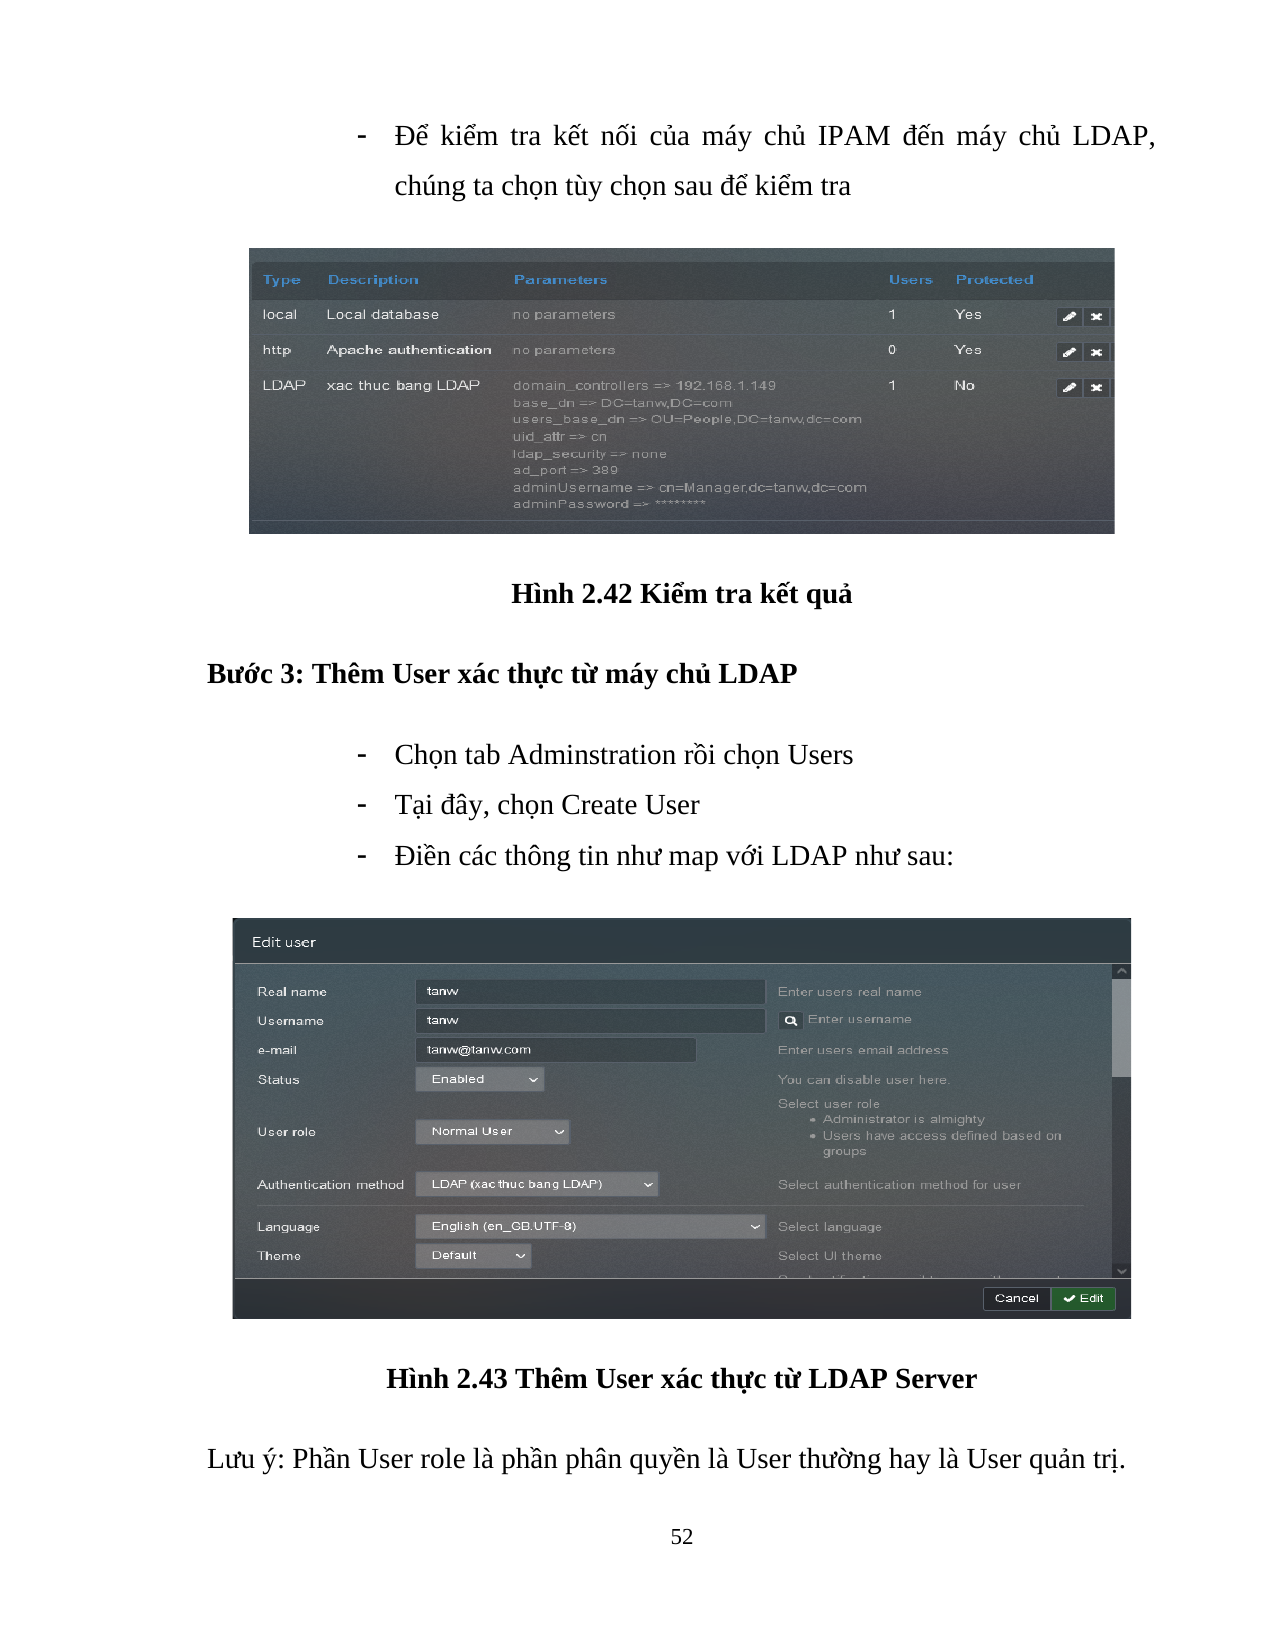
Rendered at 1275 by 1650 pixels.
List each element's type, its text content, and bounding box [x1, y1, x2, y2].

text Hình 2.42 Kiểm tra kết quả [207, 576, 1157, 610]
picture [232, 918, 1132, 1319]
text Bước 3: Thêm User xác thực từ máy chủ LDAP [207, 657, 1157, 690]
text Hình 2.43 Thêm User xác thực từ LDAP Server [207, 1361, 1157, 1395]
list Tại đây, chọn Create User [357, 787, 1157, 821]
list Để kiểm tra kết nối của máy chủ IPAM đến máy chủ LDAP, chúng ta chọn tùy chọn sau để kiểm tra [357, 118, 1157, 202]
picture [249, 248, 1115, 534]
list Chọn tab Adminstration rồi chọn Users [357, 737, 1157, 771]
text Lưu ý: Phần User role là phần phân quyền là User thường hay là User quản trị. [207, 1442, 1157, 1475]
list Điền các thông tin như map với LDAP như sau: [357, 838, 1157, 871]
